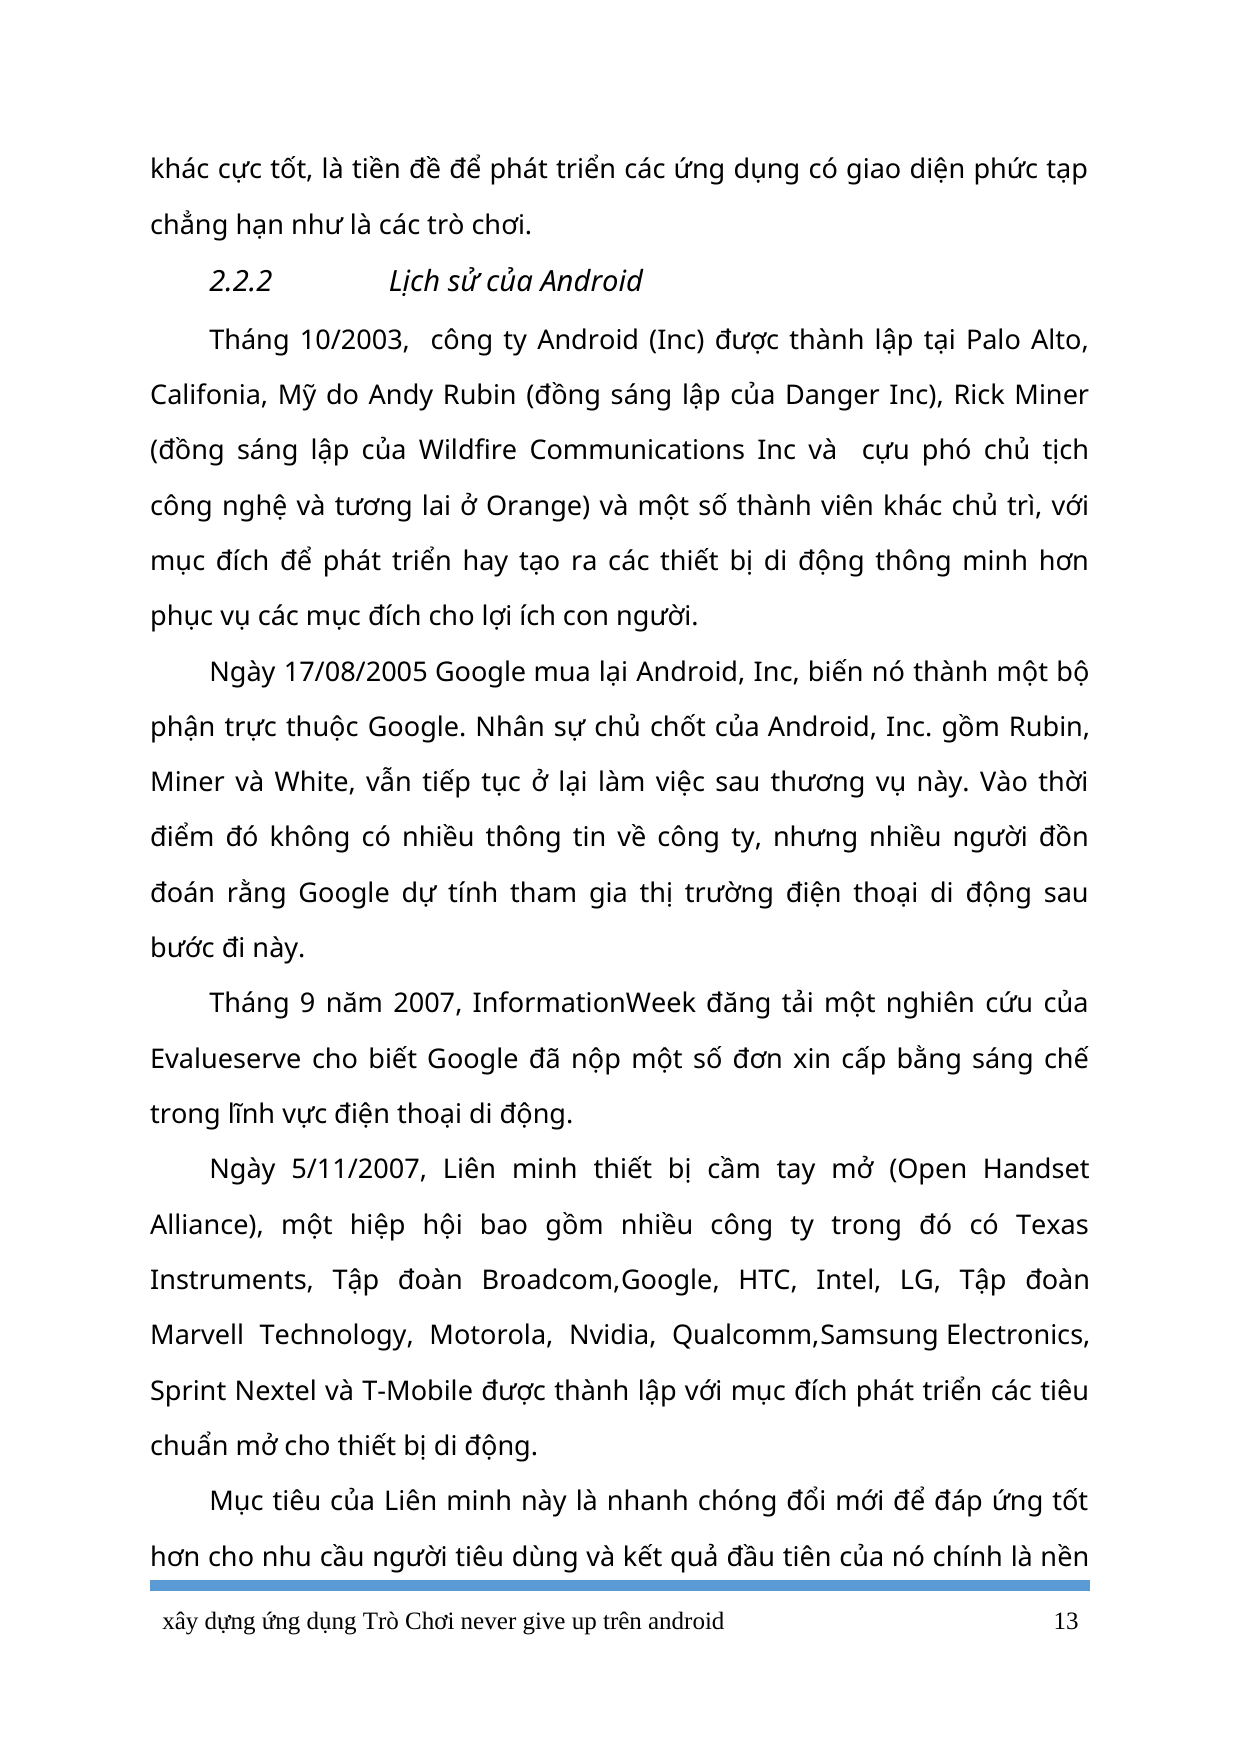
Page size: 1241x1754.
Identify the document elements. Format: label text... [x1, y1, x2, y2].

list Ngày 17/08/2005 Google mua lại Android, Inc, biến nó thành một bộ phận trực thuộc Google. Nhân sự chủ chốt của Android, Inc. gồm Rubin, Miner và White, vẫn tiếp tục ở lại làm việc sau thương vụ này. Vào thời điểm đó không có nhiều thông tin về công ty, nhưng nhiều người đồn đoán rằng Google dự tính tham gia thị trường điện thoại di động sau bước đi này. [150, 652, 1090, 965]
list Lịch sử của Android [209, 261, 1090, 300]
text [150, 150, 1090, 242]
list Tháng 9 năm 2007, InformationWeek đăng tải một nghiên cứu của Evalueserve cho biết Google đã nộp một số đơn xin cấp bằng sáng chế trong lĩnh vực điện thoại di động. [150, 984, 1090, 1131]
list Tháng 10/2003, công ty Android (Inc) được thành lập tại Palo Alto, Califonia, Mỹ do Andy Rubin (đồng sáng lập của Danger Inc), Rick Miner (đồng sáng lập của Wildfire Communications Inc và cựu phó chủ tịch công nghệ và tương lai ở Orange) và một số thành viên khác chủ trì, với mục đích để phát triển hay tạo ra các thiết bị di động thông minh hơn phục vụ các mục đích cho lợi ích con người. [150, 320, 1090, 633]
list Ngày 5/11/2007, Liên minh thiết bị cầm tay mở (Open Handset Alliance), một hiệp hội bao gồm nhiều công ty trong đó có Texas Instruments, Tập đoàn Broadcom,Google, HTC, Intel, LG, Tập đoàn Marvell Technology, Motorola, Nvidia, Qualcomm,Samsung Electronics, Sprint Nextel và T-Mobile được thành lập với mục đích phát triển các tiêu chuẩn mở cho thiết bị di động. [150, 1150, 1090, 1463]
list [150, 1482, 1090, 1574]
